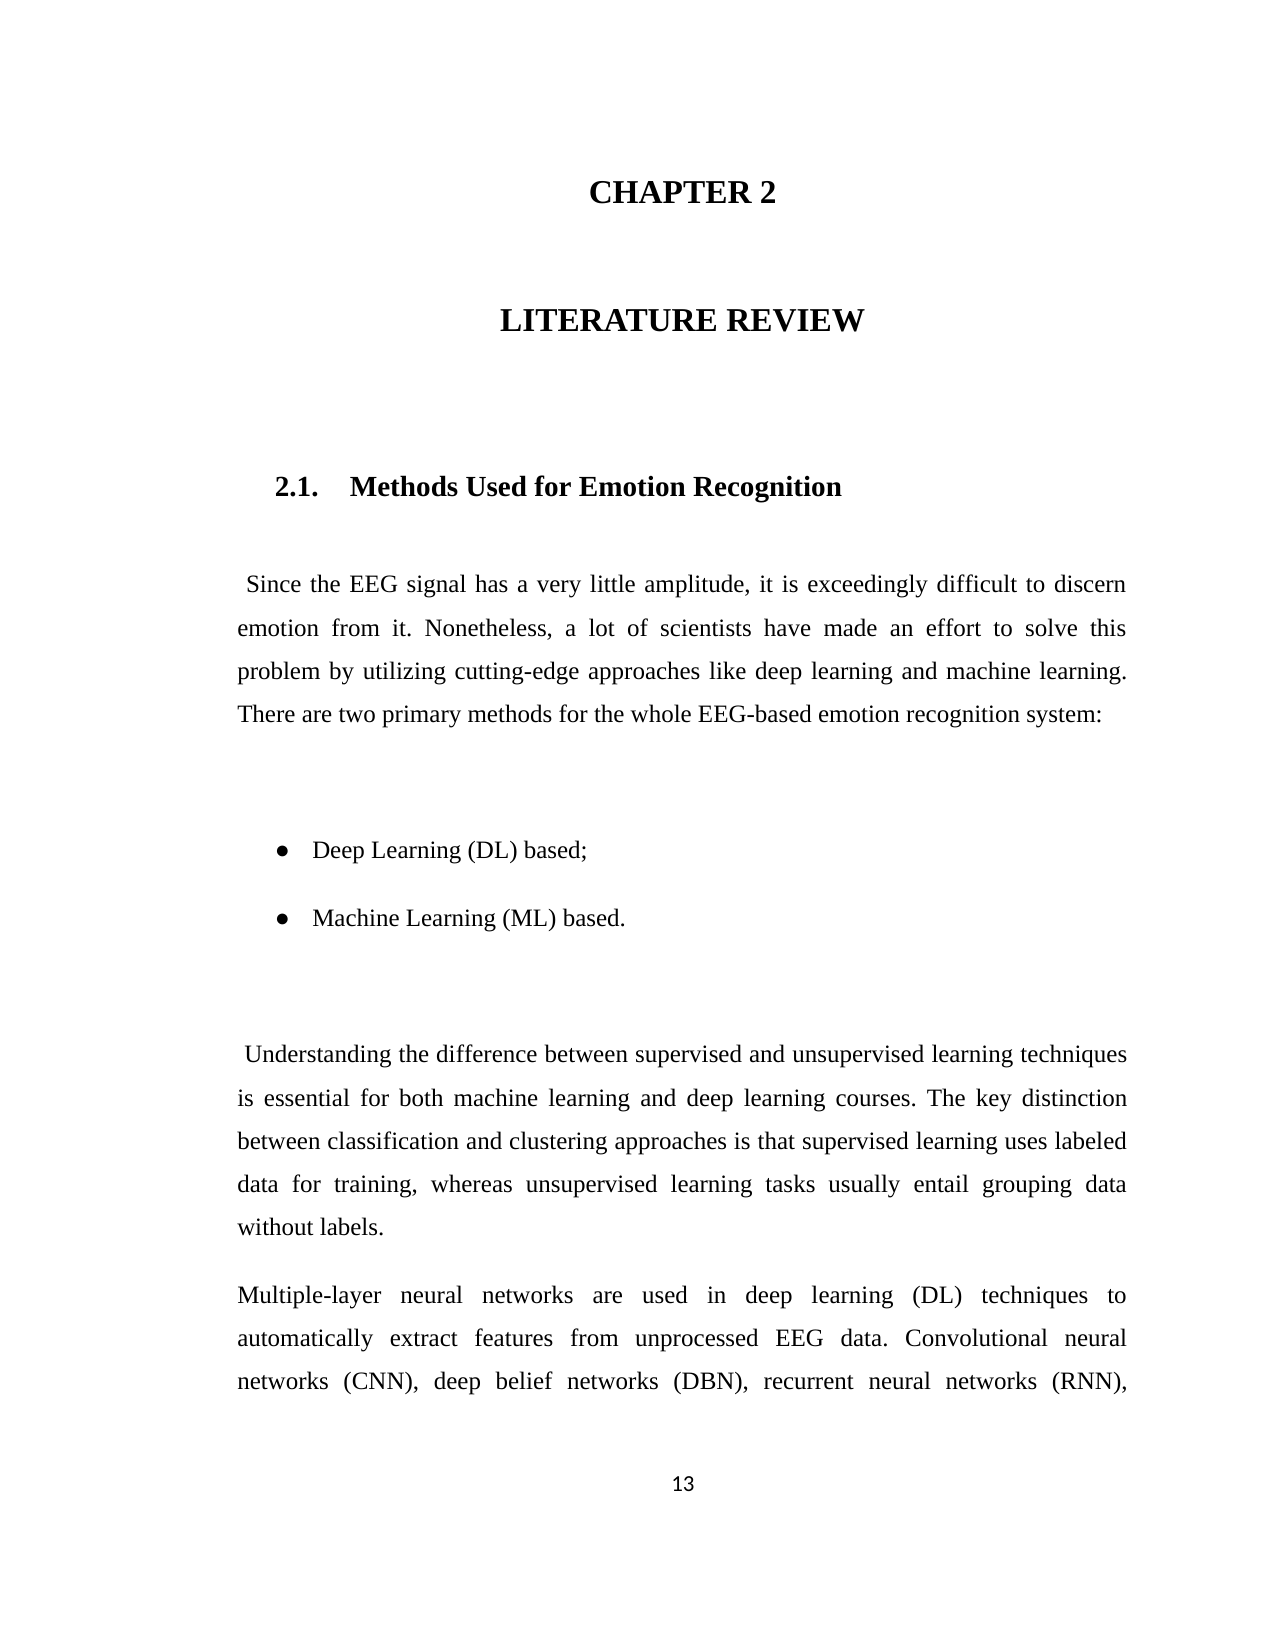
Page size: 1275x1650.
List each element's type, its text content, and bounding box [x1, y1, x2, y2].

subtitle LITERATURE REVIEW [237, 300, 1128, 338]
list Deep Learning (DL) based; [274, 835, 1128, 864]
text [237, 1280, 1128, 1395]
text Since the EEG signal has a very little amplitude, it is exceedingly difficult to discern emotion from it. Nonetheless, a lot of scientists have made an effort to solve this problem by utilizing cutting-edge approaches like deep learning and machine learning. There are two primary methods for the whole EEG-based emotion recognition system: [237, 569, 1128, 728]
subtitle Methods Used for Emotion Recognition [274, 469, 1128, 503]
list Machine Learning (ML) based. [274, 903, 1128, 932]
subtitle CHAPTER 2 [237, 172, 1128, 210]
text Understanding the difference between supervised and unsupervised learning techniques is essential for both machine learning and deep learning courses. The key distinction between classification and clustering approaches is that supervised learning uses labeled data for training, whereas unsupervised learning tasks usually entail grouping data without labels. [237, 1039, 1128, 1241]
